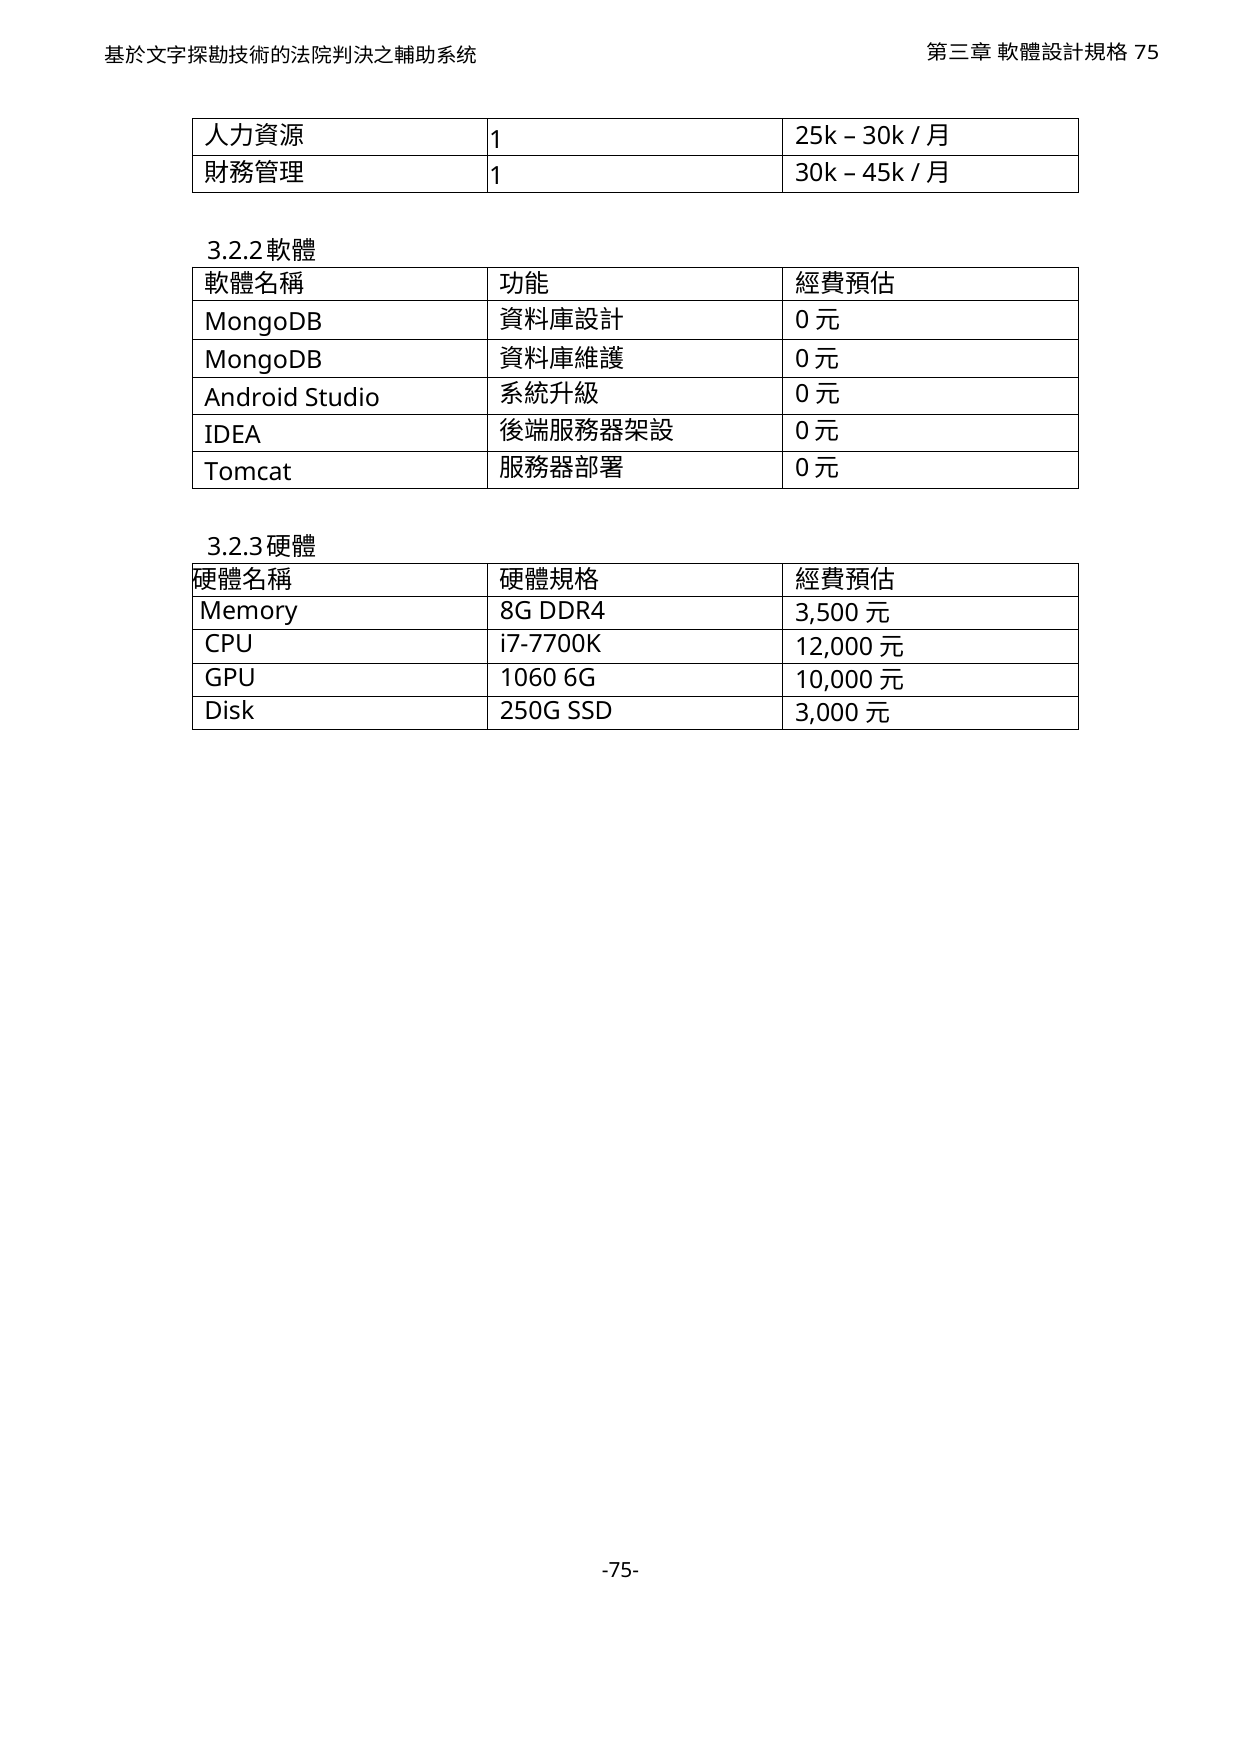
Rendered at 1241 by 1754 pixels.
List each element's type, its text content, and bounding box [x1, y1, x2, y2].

table_cell 30k – 45k / 月 [783, 156, 1078, 192]
table_header 硬體名稱 [193, 564, 487, 596]
list 硬體 [207, 529, 1122, 563]
table_cell 10,000 元 [783, 664, 1078, 696]
table_cell 0 元 [783, 301, 1078, 338]
table_cell CPU [193, 630, 487, 663]
table_cell 3,500 元 [783, 597, 1078, 629]
table_cell IDEA [193, 415, 487, 451]
table_cell 8G DDR4 [488, 597, 782, 629]
table_cell 25k – 30k / 月 [783, 119, 1078, 155]
table_cell i7-7700K [488, 630, 782, 663]
list 軟體 [207, 232, 1122, 267]
table_cell 3,000 元 [783, 697, 1078, 729]
table_cell Tomcat [193, 452, 487, 488]
table_cell 系統升級 [488, 378, 782, 413]
table_cell 1060 6G [488, 664, 782, 696]
table_cell 服務器部署 [488, 452, 782, 488]
table_header 功能 [488, 268, 782, 300]
table_cell 人力資源 [193, 119, 487, 155]
table_cell 250G SSD [488, 697, 782, 729]
table_cell 0 元 [783, 378, 1078, 413]
table_cell Memory [193, 597, 487, 629]
table_cell 0元 [783, 415, 1078, 451]
table_cell 1 [488, 156, 782, 192]
table_cell 1 [488, 119, 782, 155]
table_cell 財務管理 [193, 156, 487, 192]
table_cell Android Studio [193, 378, 487, 413]
table_header 經費預估 [783, 564, 1078, 596]
table_header 軟體名稱 [193, 268, 487, 300]
table_cell GPU [193, 664, 487, 696]
table_cell 0元 [783, 452, 1078, 488]
table_cell 12,000 元 [783, 630, 1078, 663]
table_cell Disk [193, 697, 487, 729]
table_header 經費預估 [783, 268, 1078, 300]
table_cell 資料庫維護 [488, 340, 782, 377]
table_cell 後端服務器架設 [488, 415, 782, 451]
table_header 硬體規格 [488, 564, 782, 596]
table_cell MongoDB [193, 340, 487, 377]
table_cell 資料庫設計 [488, 301, 782, 338]
table_cell MongoDB [193, 301, 487, 338]
table_cell 0元 [783, 340, 1078, 377]
